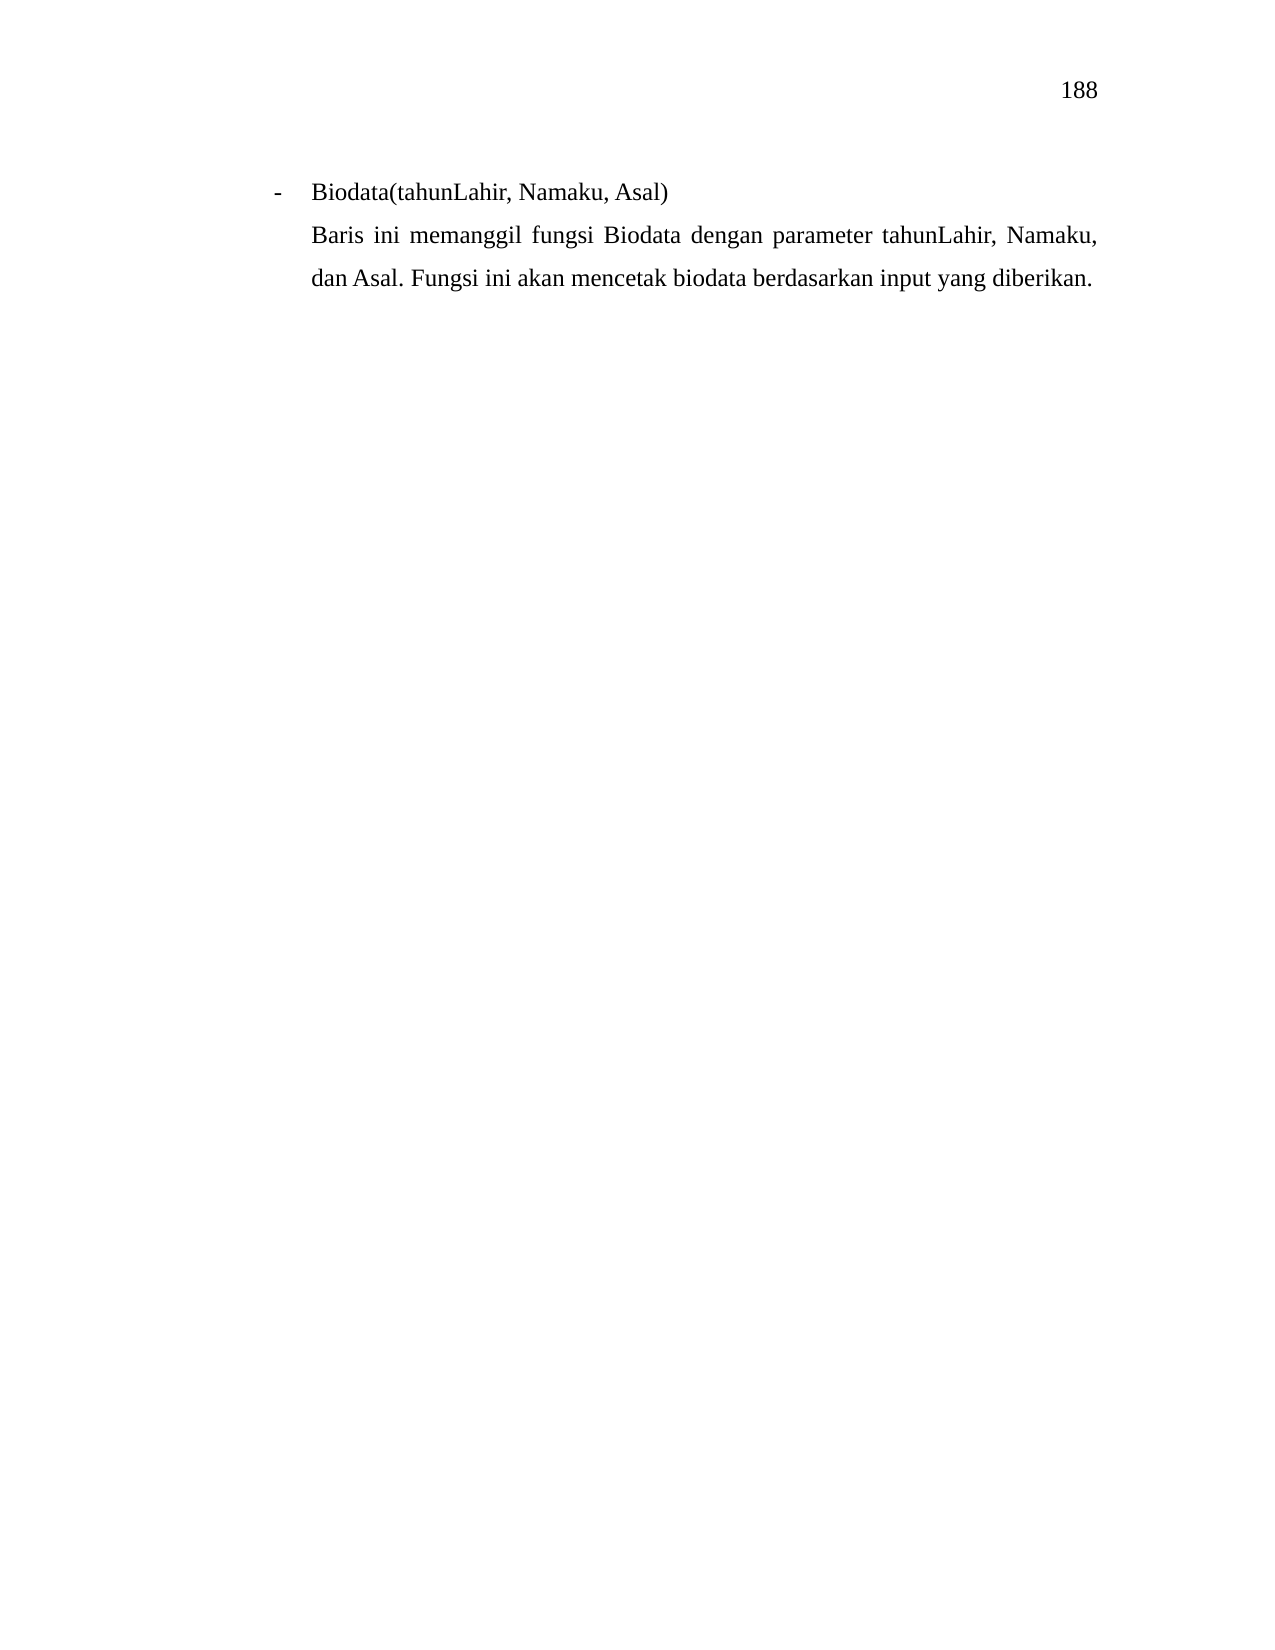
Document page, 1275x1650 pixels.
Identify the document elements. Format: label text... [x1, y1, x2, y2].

list Baris ini memanggil fungsi Biodata dengan parameter tahunLahir, Namaku, dan Asal. Fungsi ini akan mencetak biodata berdasarkan input yang diberikan. [311, 220, 1098, 292]
list Biodata(tahunLahir, Namaku, Asal) [274, 177, 1098, 206]
